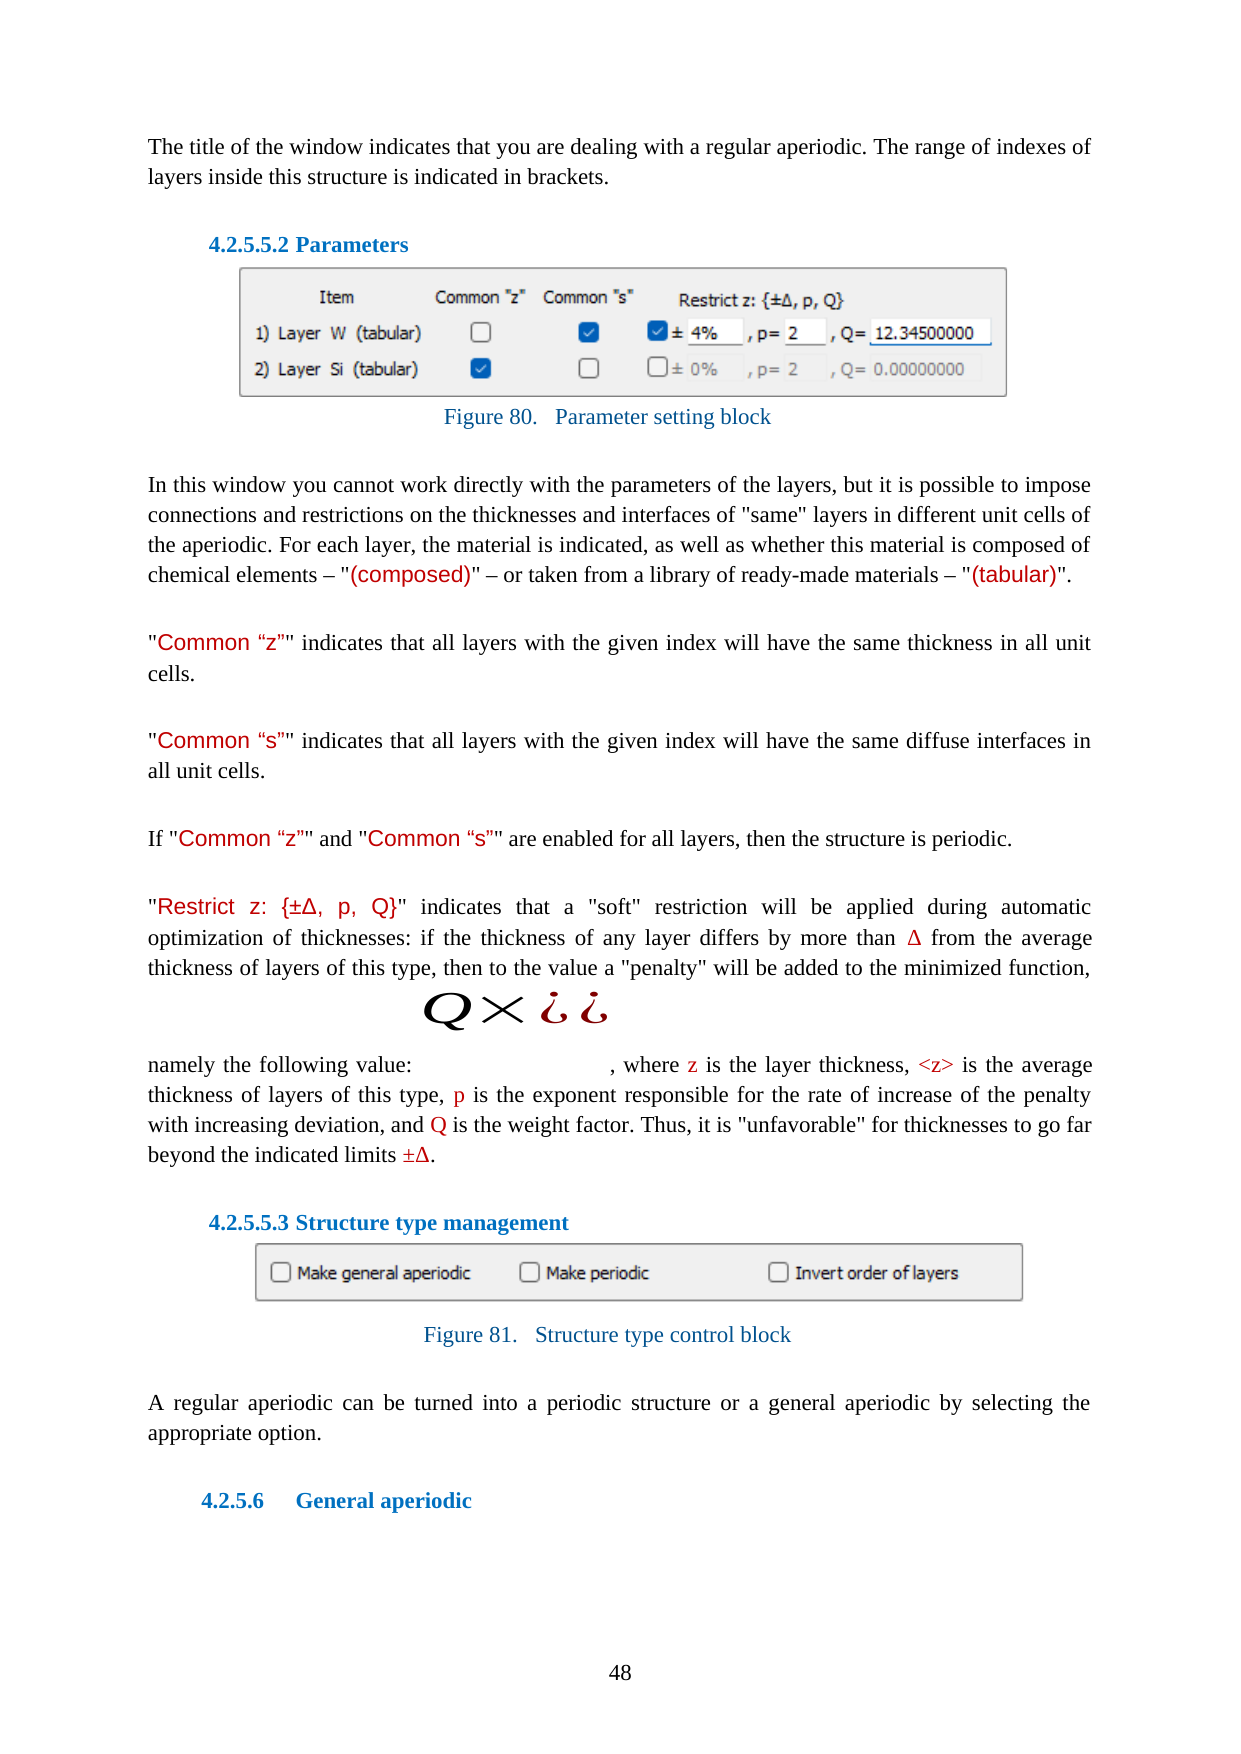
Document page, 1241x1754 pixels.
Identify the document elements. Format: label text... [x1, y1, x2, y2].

text "Common “z”" indicates that all layers with the given index will have the same thickness in all unit cells. [148, 629, 1093, 686]
text In this window you cannot work directly with the parameters of the layers, but it is possible to impose connections and restrictions on the thicknesses and interfaces of "same" layers in different unit cells of the aperiodic. For each layer, the material is indicated, as well as whether this material is composed of chemical elements – "(composed)" – or taken from a library of ready-made materials – "(tabular)". [148, 471, 1093, 588]
text The title of the window indicates that you are dealing with a regular aperiodic. The range of indexes of layers inside this structure is indicated in brackets. [148, 133, 1093, 189]
subtitle Structure type management [209, 1209, 1093, 1236]
text "Common “s”" indicates that all layers with the given index will have the same diffuse interfaces in all unit cells. [148, 727, 1093, 784]
list Structure type control block [178, 1261, 1093, 1347]
picture [239, 267, 1008, 397]
picture [254, 1243, 1024, 1302]
text A regular aperiodic can be turned into a periodic structure or a general aperiodic by selecting the appropriate option. [148, 1389, 1093, 1445]
text If "Common “z”" and "Common “s”" are enabled for all layers, then the structure is periodic. [148, 825, 1093, 852]
text "Restrict z: {±Δ, p, Q}" indicates that a "soft" restriction will be applied during automatic optimization of thicknesses: if the thickness of any layer differs by more than Δ from the average thickness of layers of this type, then to the value a "penalty" will be added to the minimized function, namely the following value: , where z is the layer thickness, <z> is ​​the average thickness of layers of this type, p is the exponent responsible for the rate of increase of the penalty with increasing deviation, and Q is the weight factor. Thus, it is "unfavorable" for thicknesses to go far beyond the indicated limits ±Δ. [148, 893, 1093, 1168]
subtitle General aperiodic [201, 1487, 1093, 1513]
subtitle Parameters [209, 231, 1093, 257]
